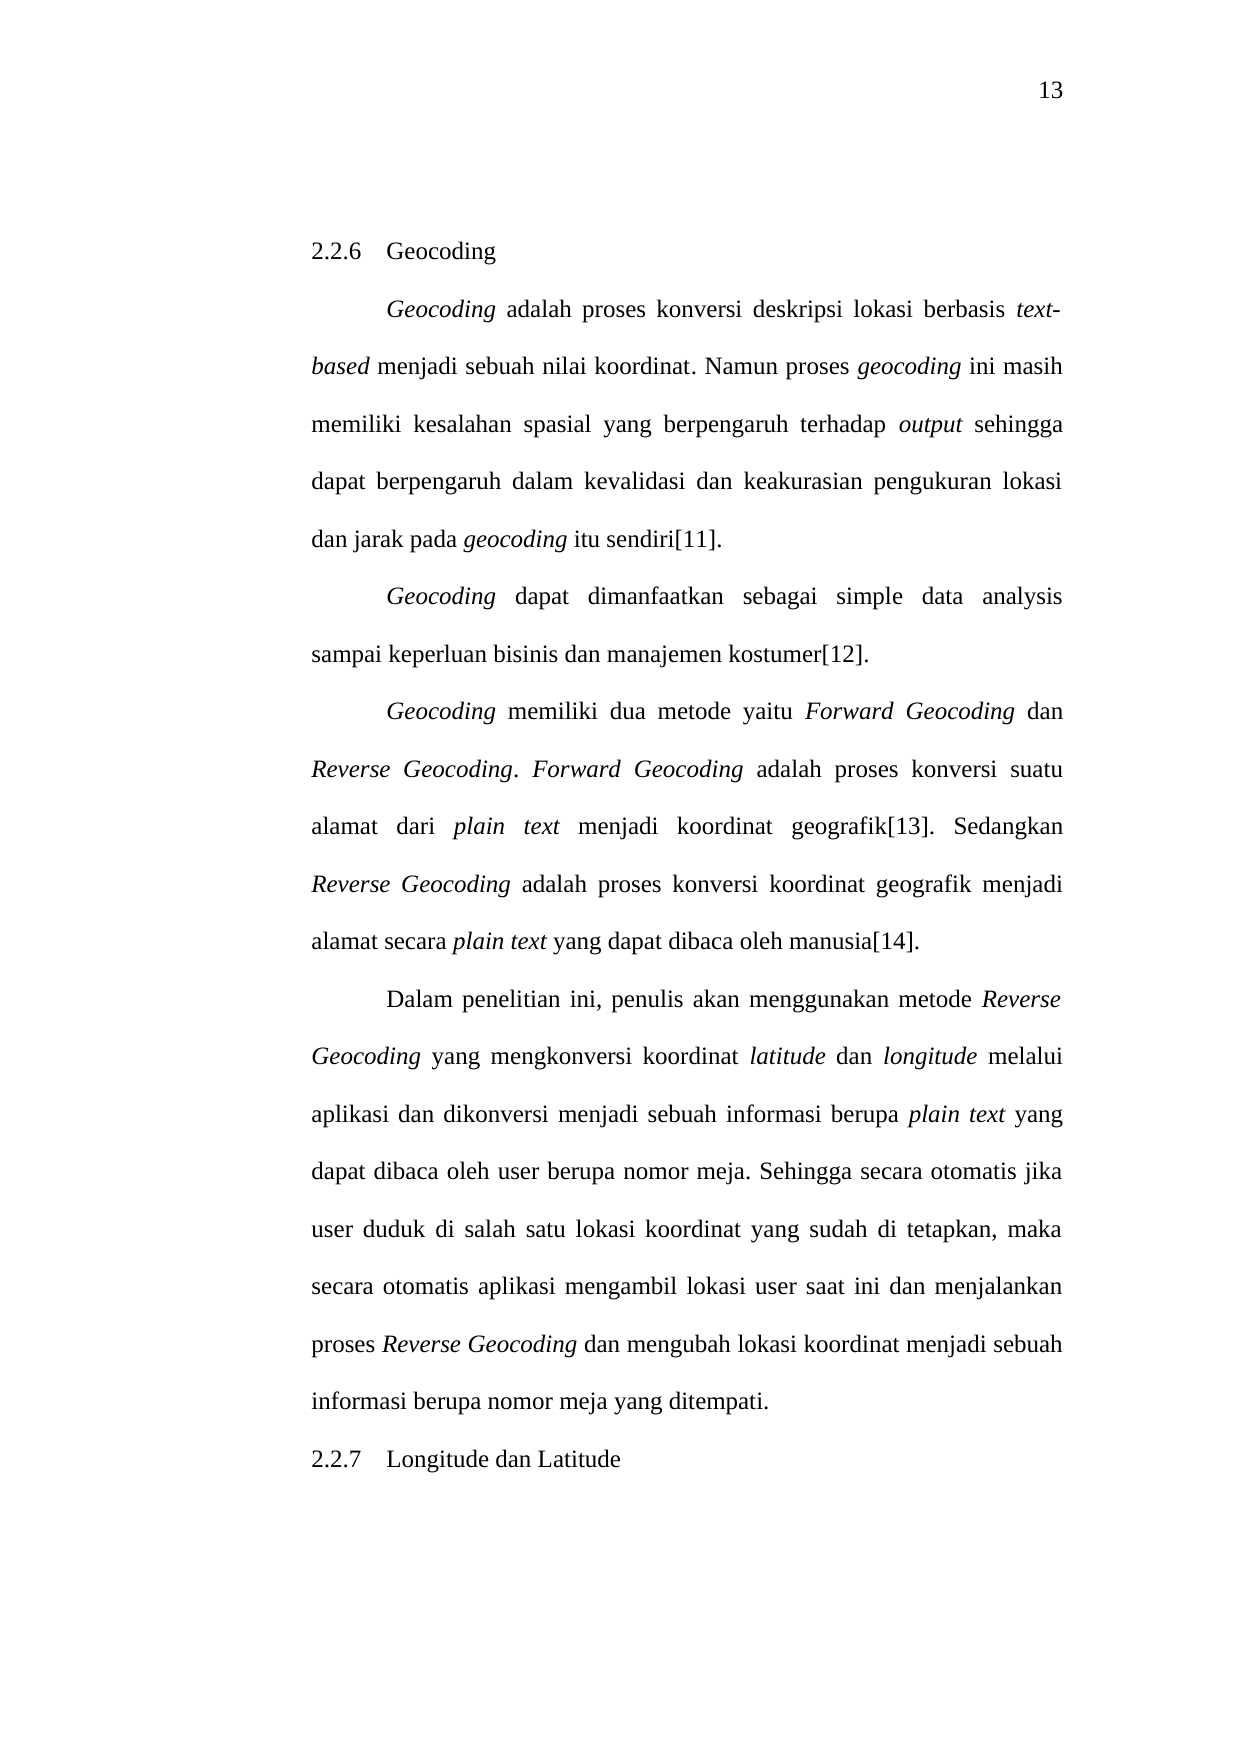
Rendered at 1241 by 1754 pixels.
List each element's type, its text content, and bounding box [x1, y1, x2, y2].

text Geocoding adalah proses konversi deskripsi lokasi berbasis text-based menjadi sebuah nilai koordinat. Namun proses geocoding ini masih memiliki kesalahan spasial yang berpengaruh terhadap output sehingga dapat berpengaruh dalam kevalidasi dan keakurasian pengukuran lokasi dan jarak pada geocoding itu sendiri[11]. [311, 294, 1063, 552]
text Geocoding [311, 236, 1063, 265]
text Longitude dan Latitude [311, 1444, 1063, 1472]
text Geocoding dapat dimanfaatkan sebagai simple data analysis sampai keperluan bisinis dan manajemen kostumer[12]. [311, 581, 1063, 667]
text Geocoding memiliki dua metode yaitu Forward Geocoding dan Reverse Geocoding. Forward Geocoding adalah proses konversi suatu alamat dari plain text menjadi koordinat geografik[13]. Sedangkan Reverse Geocoding adalah proses konversi koordinat geografik menjadi alamat secara plain text yang dapat dibaca oleh manusia[14]. [311, 696, 1063, 955]
text Dalam penelitian ini, penulis akan menggunakan metode Reverse Geocoding yang mengkonversi koordinat latitude dan longitude melalui aplikasi dan dikonversi menjadi sebuah informasi berupa plain text yang dapat dibaca oleh user berupa nomor meja. Sehingga secara otomatis jika user duduk di salah satu lokasi koordinat yang sudah di tetapkan, maka secara otomatis aplikasi mengambil lokasi user saat ini dan menjalankan proses Reverse Geocoding dan mengubah lokasi koordinat menjadi sebuah informasi berupa nomor meja yang ditempati. [311, 984, 1063, 1415]
